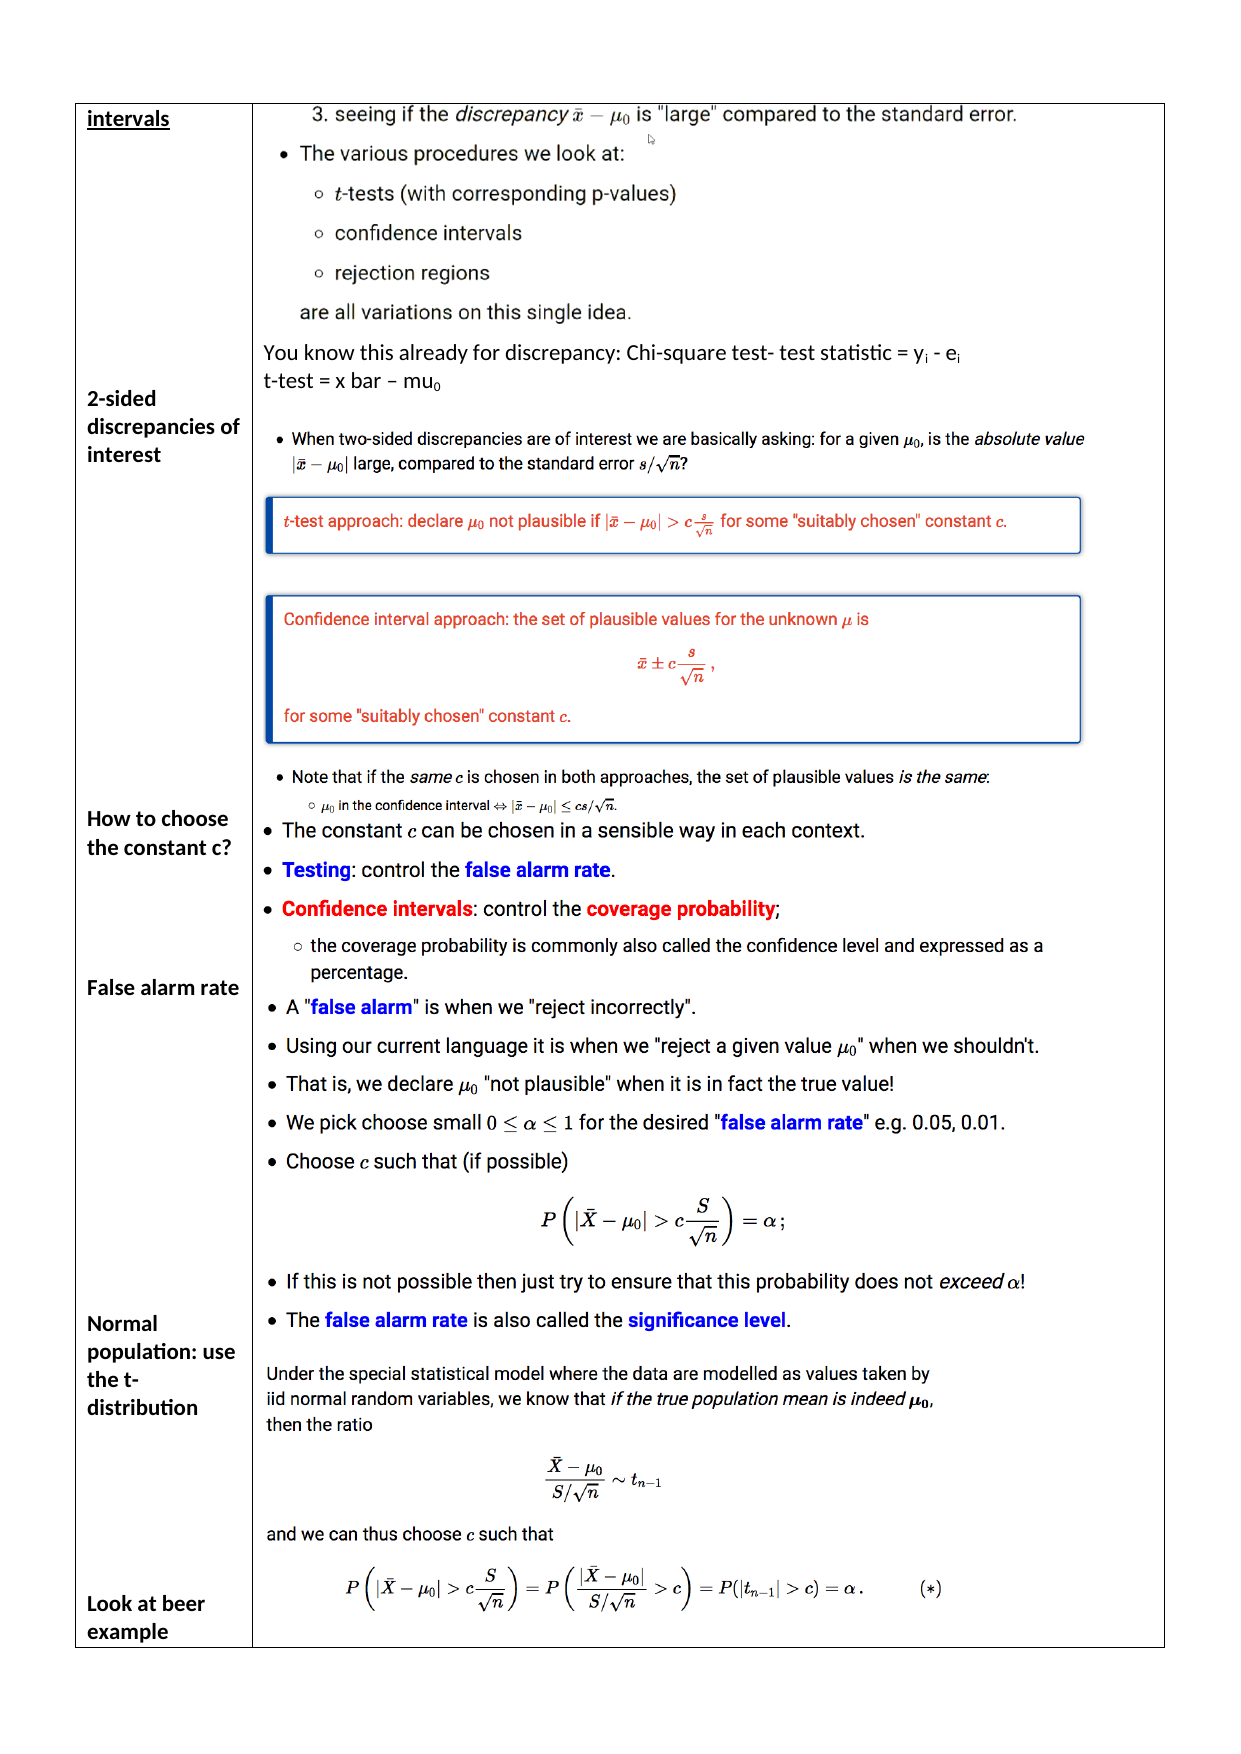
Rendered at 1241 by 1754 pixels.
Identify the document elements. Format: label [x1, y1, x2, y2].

picture [263, 104, 1020, 339]
table_cell [76, 104, 252, 1647]
table_cell [253, 104, 1164, 1647]
picture [263, 1360, 948, 1619]
picture [263, 422, 1088, 1333]
